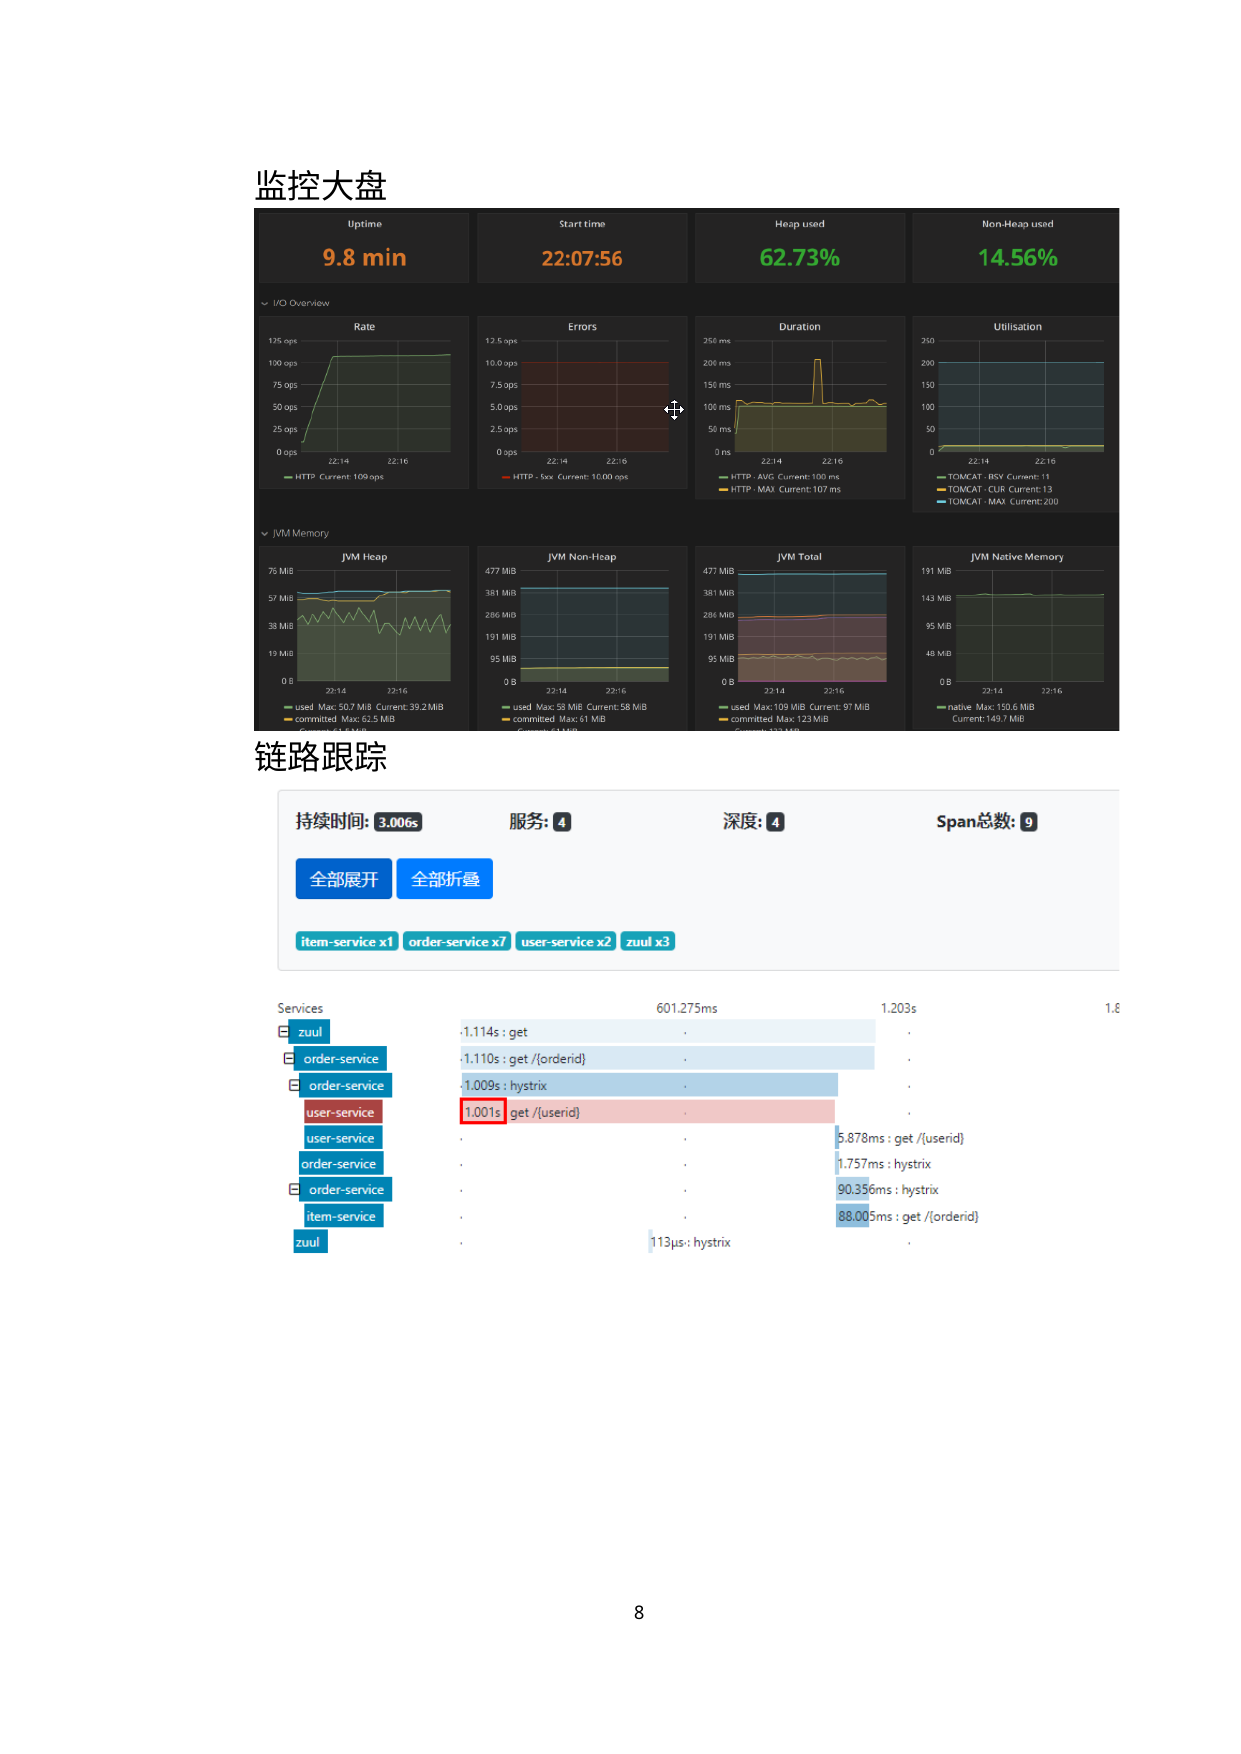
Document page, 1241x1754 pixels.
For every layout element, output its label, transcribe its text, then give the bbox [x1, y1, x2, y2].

picture [254, 208, 1120, 731]
picture [254, 779, 1120, 1267]
text 监控大盘 [187, 160, 1053, 208]
text 链路跟踪 [187, 731, 1053, 779]
